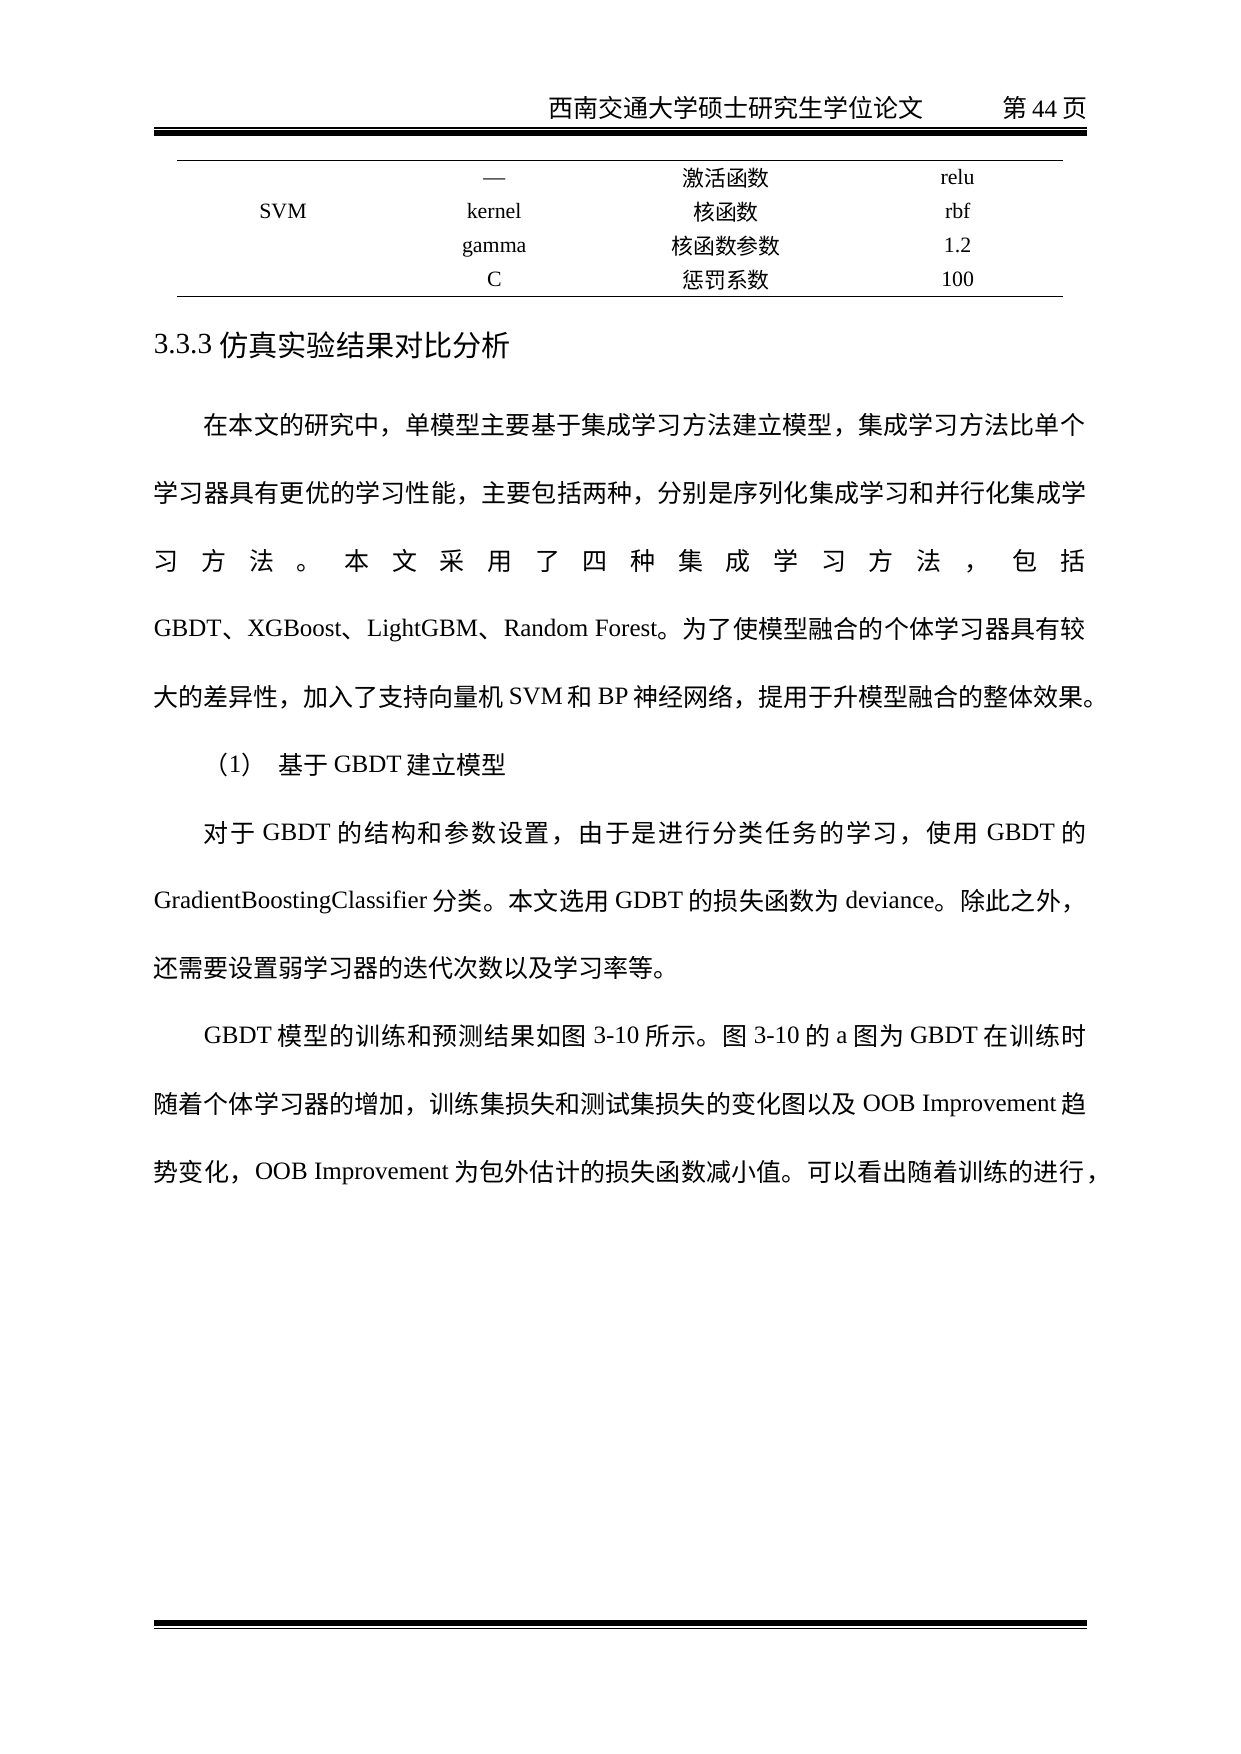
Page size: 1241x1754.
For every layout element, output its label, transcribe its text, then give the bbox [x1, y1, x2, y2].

list 基于GBDT建立模型 [203, 729, 1087, 797]
table_cell RF BP SVM [177, 161, 388, 296]
text 对于GBDT的结构和参数设置，由于是进行分类任务的学习，使用GBDT的GradientBoostingClassifier分类。本文选用GDBT的损失函数为deviance。除此之外，还需要设置弱学习器的迭代次数以及学习率等。 [153, 797, 1087, 1001]
text GBDT模型的训练和预测结果如图3-10所示。图3-10的a图为GBDT在训练时随着个体学习器的增加，训练集损失和测试集损失的变化图以及OOB Improvement趋势变化，OOB Improvement为包外估计的损失函数减小值。可以看出随着训练的进行， [153, 1001, 1087, 1273]
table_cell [389, 161, 599, 296]
title 3.3.3 仿真实验结果对比分析 [153, 309, 1087, 377]
text 在本文的研究中，单模型主要基于集成学习方法建立模型，集成学习方法比单个学习器具有更优的学习性能，主要包括两种，分别是序列化集成学习和并行化集成学习方法。本文采用了四种集成学习方法，包括GBDT、XGBoost、LightGBM、Random Forest。为了使模型融合的个体学习器具有较大的差异性，加入了支持向量机SVM和BP神经网络，提用于升模型融合的整体效果。 [153, 390, 1087, 729]
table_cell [852, 161, 1063, 296]
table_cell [600, 161, 852, 296]
